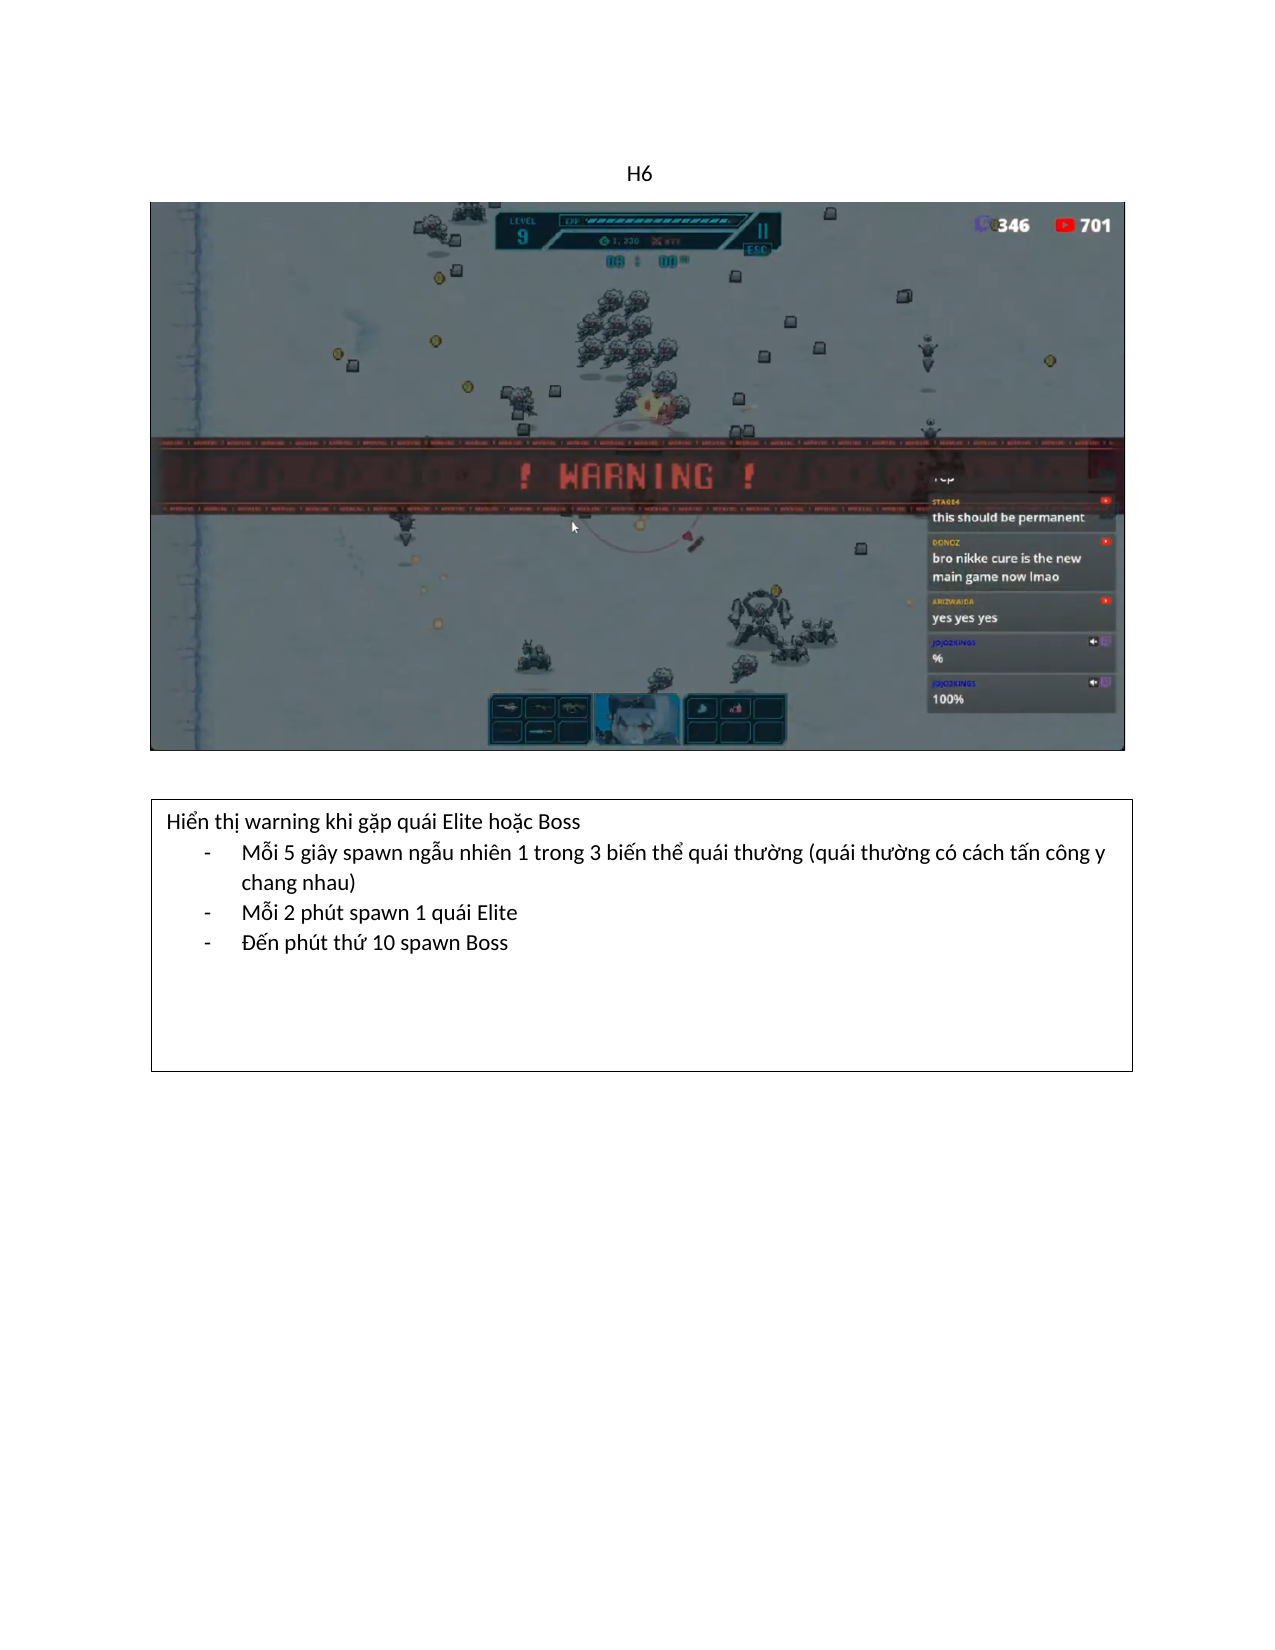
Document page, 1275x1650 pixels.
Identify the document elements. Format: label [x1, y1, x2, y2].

picture [150, 202, 1125, 751]
